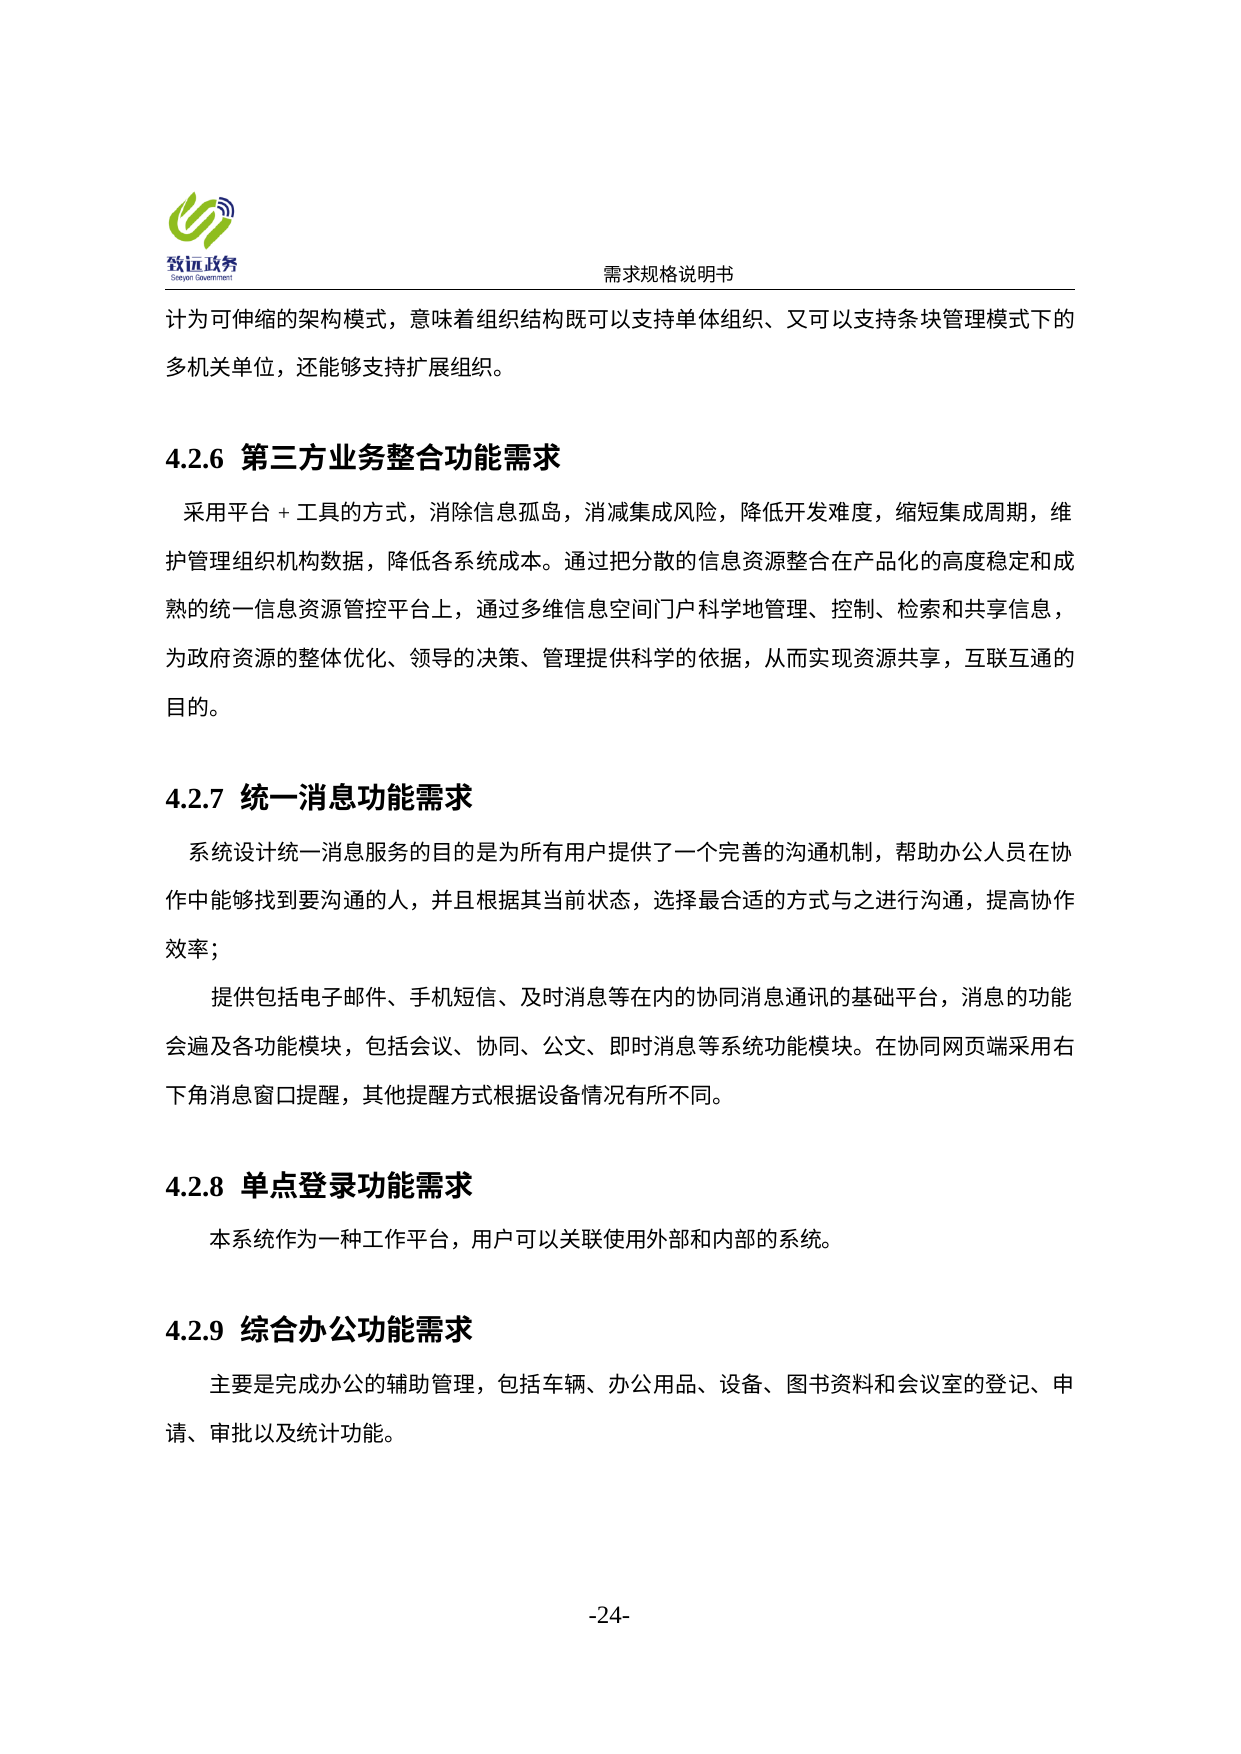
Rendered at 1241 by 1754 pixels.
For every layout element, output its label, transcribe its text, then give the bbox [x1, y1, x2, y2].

subtitle 统一消息功能需求 [165, 763, 1075, 828]
subtitle 单点登录功能需求 [165, 1151, 1075, 1216]
picture [165, 190, 238, 282]
text 系统设计统一消息服务的目的是为所有用户提供了一个完善的沟通机制，帮助办公人员在协作中能够找到要沟通的人，并且根据其当前状态，选择最合适的方式与之进行沟通，提高协作效率； [165, 834, 1075, 964]
text 采用平台 + 工具的方式，消除信息孤岛，消减集成风险，降低开发难度，缩短集成周期，维护管理组织机构数据，降低各系统成本。通过把分散的信息资源整合在产品化的高度稳定和成熟的统一信息资源管控平台上，通过多维信息空间门户科学地管理、控制、检索和共享信息，为政府资源的整体优化、领导的决策、管理提供科学的依据，从而实现资源共享，互联互通的目的。 [165, 494, 1075, 722]
text 本系统作为一种工作平台，用户可以关联使用外部和内部的系统。 [165, 1222, 1075, 1254]
text 提供包括电子邮件、手机短信、及时消息等在内的协同消息通讯的基础平台，消息的功能会遍及各功能模块，包括会议、协同、公文、即时消息等系统功能模块。在协同网页端采用右下角消息窗口提醒，其他提醒方式根据设备情况有所不同。 [165, 980, 1075, 1110]
subtitle 综合办公功能需求 [165, 1295, 1075, 1360]
text 支持政府党政机构、委办局、事业单位、科研机构以及混合型组织管理模式的组织架构。支持横（政府机关及各委办局）、纵（省、地、市、区县）垂管的管理模式。平台的组织结构设计为可伸缩的架构模式，意味着组织结构既可以支持单体组织、又可以支持条块管理模式下的多机关单位，还能够支持扩展组织。 [165, 301, 1075, 382]
text 主要是完成办公的辅助管理，包括车辆、办公用品、设备、图书资料和会议室的登记、申请、审批以及统计功能。 [165, 1367, 1075, 1448]
subtitle 第三方业务整合功能需求 [165, 423, 1075, 488]
